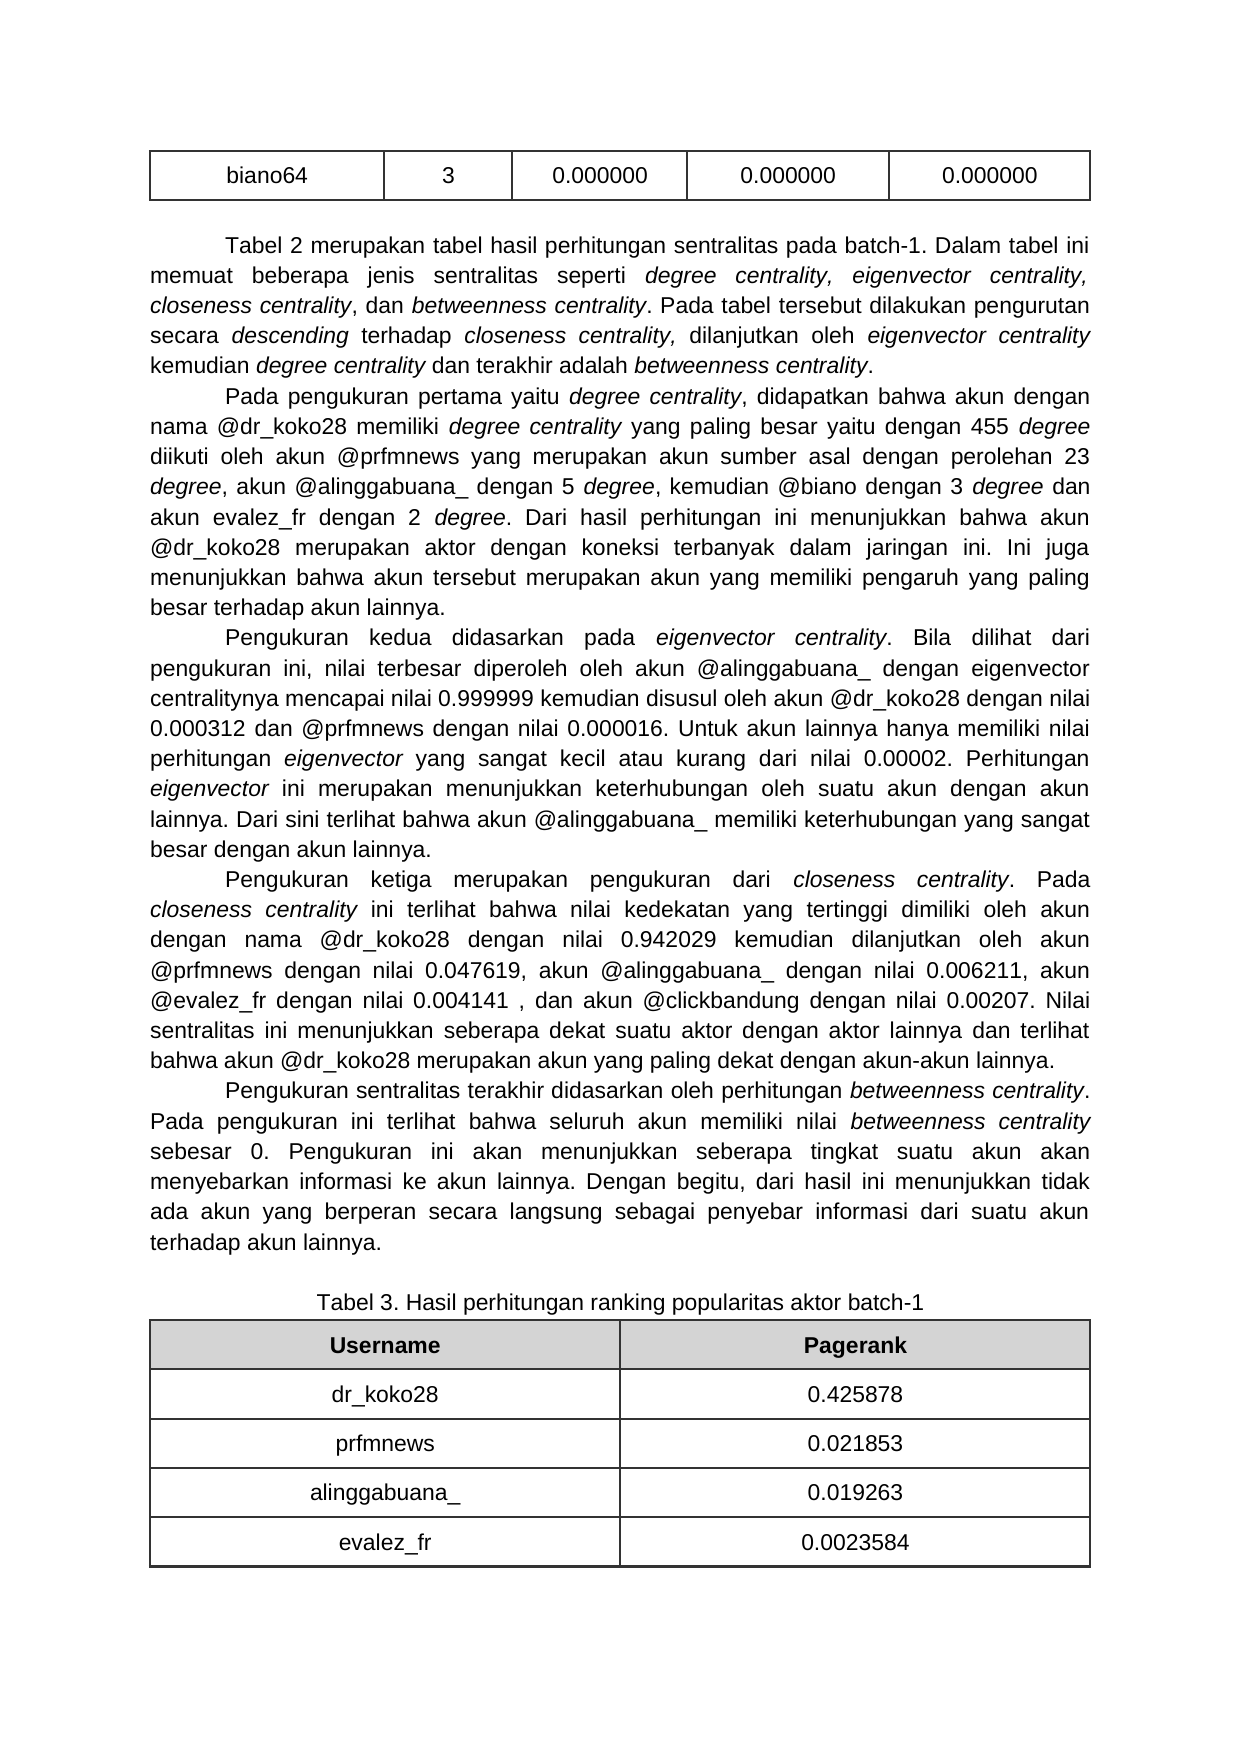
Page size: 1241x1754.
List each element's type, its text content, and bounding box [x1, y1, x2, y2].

table_header Pagerank [621, 1321, 1089, 1368]
table_cell evalez_fr [151, 1518, 619, 1565]
table_cell prfmnews [151, 1420, 619, 1467]
table_cell 0.000000 [688, 152, 888, 199]
table_cell 0.000000 [890, 152, 1089, 199]
table_cell alinggabuana_ [151, 1469, 619, 1516]
table_cell 0.019263 [621, 1469, 1089, 1516]
table_cell dr_koko28 [151, 1370, 619, 1418]
table_cell 0.0023584 [621, 1518, 1089, 1565]
text Pengukuran sentralitas terakhir didasarkan oleh perhitungan betweenness centrality. Pada pengukuran ini terlihat bahwa seluruh akun memiliki nilai betweenness centrality sebesar 0. Pengukuran ini akan menunjukkan seberapa tingkat suatu akun akan menyebarkan informasi ke akun lainnya. Dengan begitu, dari hasil ini menunjukkan tidak ada akun yang berperan secara langsung sebagai penyebar informasi dari suatu akun terhadap akun lainnya. [150, 1077, 1090, 1255]
text Pengukuran ketiga merupakan pengukuran dari closeness centrality. Pada closeness centrality ini terlihat bahwa nilai kedekatan yang tertinggi dimiliki oleh akun dengan nama @dr_koko28 dengan nilai 0.942029 kemudian dilanjutkan oleh akun @prfmnews dengan nilai 0.047619, akun @alinggabuana_ dengan nilai 0.006211, akun @evalez_fr dengan nilai 0.004141 , dan akun @clickbandung dengan nilai 0.00207. Nilai sentralitas ini menunjukkan seberapa dekat suatu aktor dengan aktor lainnya dan terlihat bahwa akun @dr_koko28 merupakan akun yang paling dekat dengan akun-akun lainnya. [150, 866, 1090, 1073]
table_header Username [151, 1321, 619, 1368]
text Pengukuran kedua didasarkan pada eigenvector centrality. Bila dilihat dari pengukuran ini, nilai terbesar diperoleh oleh akun @alinggabuana_ dengan eigenvector centralitynya mencapai nilai 0.999999 kemudian disusul oleh akun @dr_koko28 dengan nilai 0.000312 dan @prfmnews dengan nilai 0.000016. Untuk akun lainnya hanya memiliki nilai perhitungan eigenvector yang sangat kecil atau kurang dari nilai 0.00002. Perhitungan eigenvector ini merupakan menunjukkan keterhubungan oleh suatu akun dengan akun lainnya. Dari sini terlihat bahwa akun @alinggabuana_ memiliki keterhubungan yang sangat besar dengan akun lainnya. [150, 624, 1090, 862]
table_cell 0.021853 [621, 1420, 1089, 1467]
text Tabel 3. Hasil perhitungan ranking popularitas aktor batch-1 [150, 1289, 1090, 1315]
table_cell 0.425878 [621, 1370, 1089, 1418]
text Tabel 2 merupakan tabel hasil perhitungan sentralitas pada batch-1. Dalam tabel ini memuat beberapa jenis sentralitas seperti degree centrality, eigenvector centrality, closeness centrality, dan betweenness centrality. Pada tabel tersebut dilakukan pengurutan secara descending terhadap closeness centrality, dilanjutkan oleh eigenvector centrality kemudian degree centrality dan terakhir adalah betweenness centrality. [150, 232, 1090, 379]
table_cell 0.000000 [513, 152, 686, 199]
table_cell biano64 [151, 152, 383, 199]
text Pada pengukuran pertama yaitu degree centrality, didapatkan bahwa akun dengan nama @dr_koko28 memiliki degree centrality yang paling besar yaitu dengan 455 degree diikuti oleh akun @prfmnews yang merupakan akun sumber asal dengan perolehan 23 degree, akun @alinggabuana_ dengan 5 degree, kemudian @biano dengan 3 degree dan akun evalez_fr dengan 2 degree. Dari hasil perhitungan ini menunjukkan bahwa akun @dr_koko28 merupakan aktor dengan koneksi terbanyak dalam jaringan ini. Ini juga menunjukkan bahwa akun tersebut merupakan akun yang memiliki pengaruh yang paling besar terhadap akun lainnya. [150, 383, 1090, 620]
table_cell 3 [385, 152, 511, 199]
